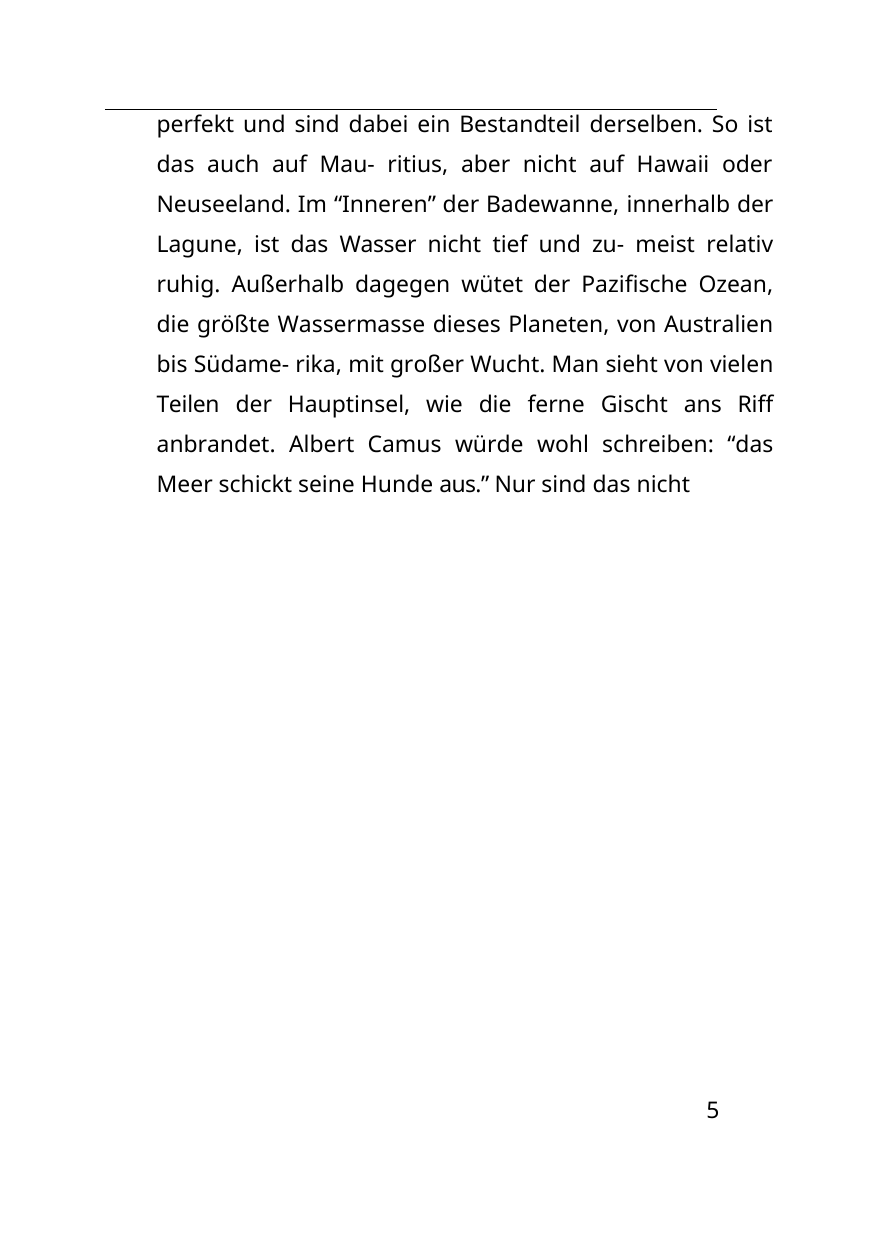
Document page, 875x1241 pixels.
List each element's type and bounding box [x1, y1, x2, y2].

text [156, 108, 773, 499]
